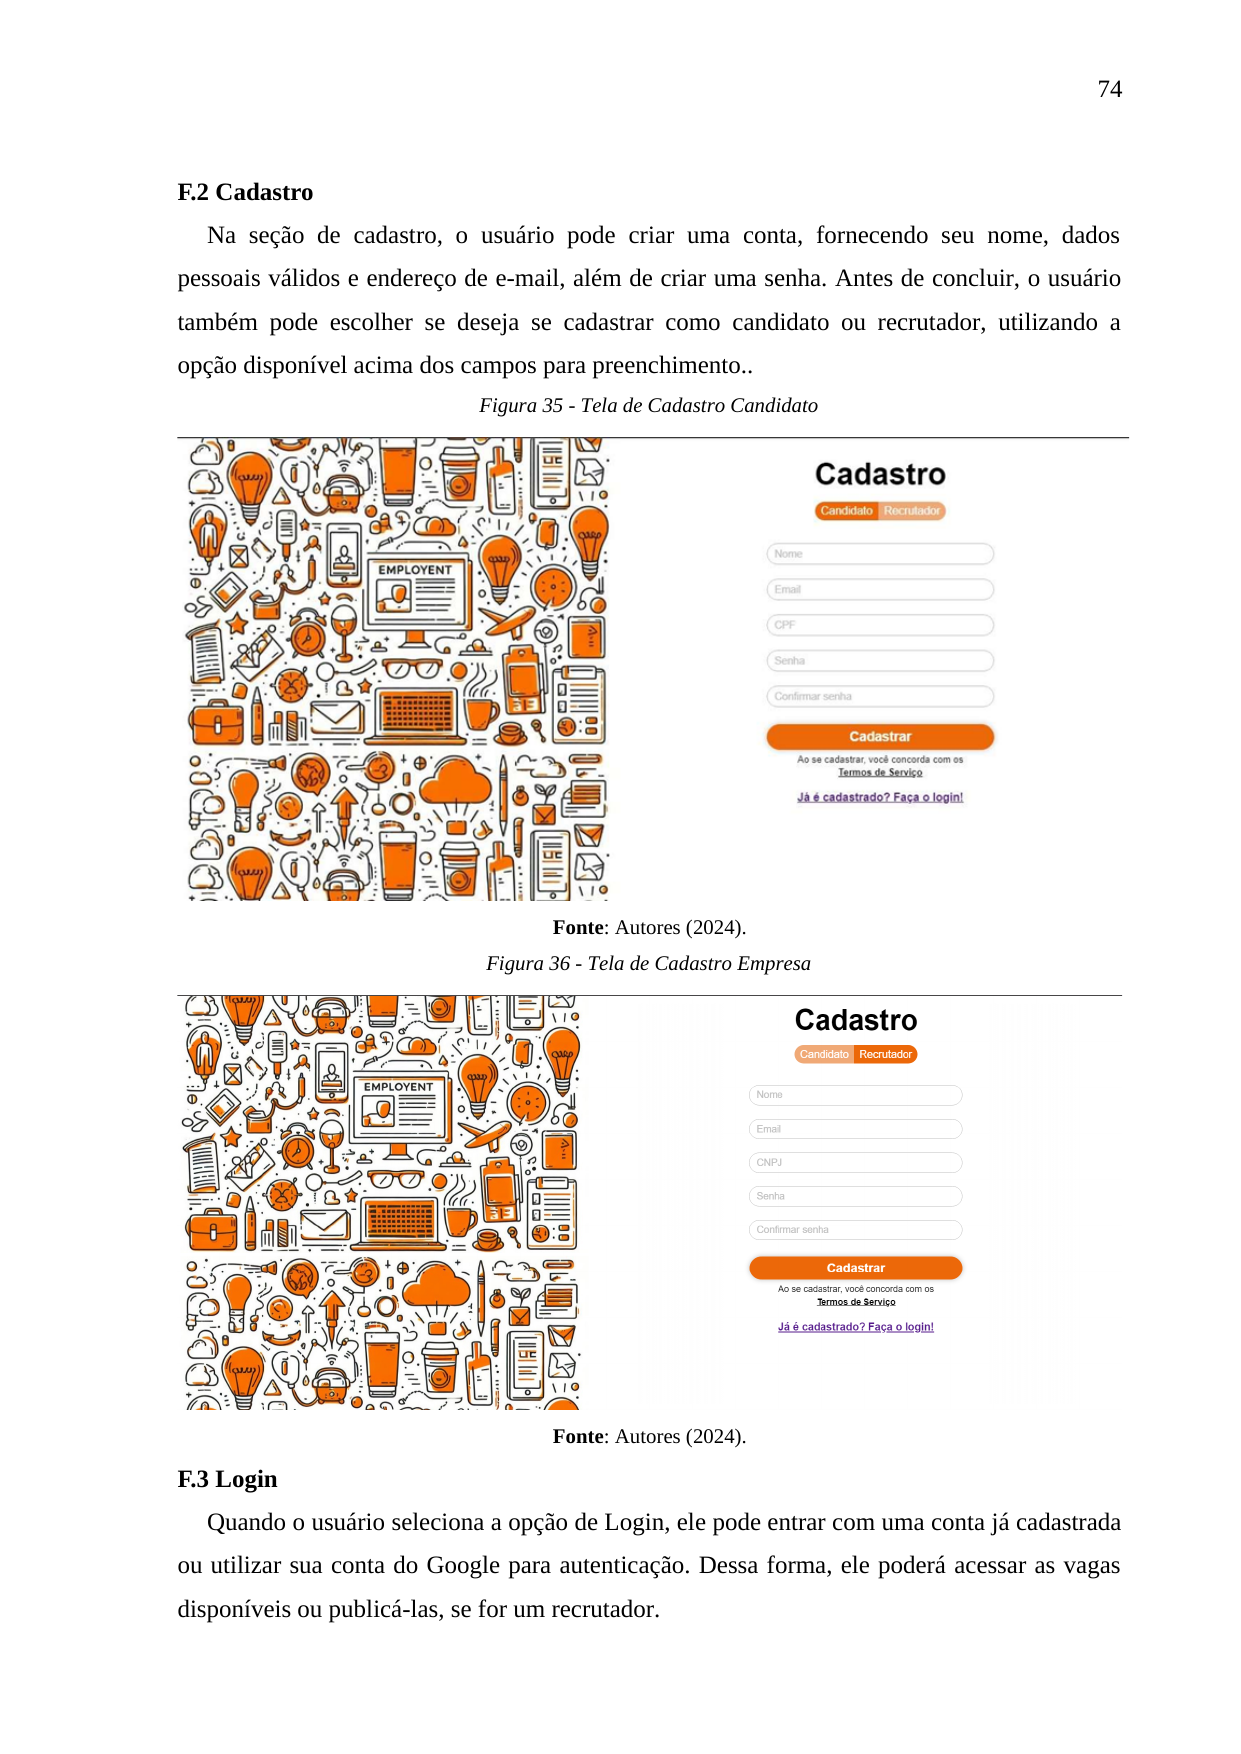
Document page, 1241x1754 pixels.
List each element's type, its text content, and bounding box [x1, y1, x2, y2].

text Na seção de cadastro, o usuário pode criar uma conta, fornecendo seu nome, dados pessoais válidos e endereço de e-mail, além de criar uma senha. Antes de concluir, o usuário também pode escolher se deseja se cadastrar como candidato ou recrutador, utilizando a opção disponível acima dos campos para preenchimento.. [177, 220, 1122, 378]
subtitle F.3 Login [177, 1464, 1122, 1493]
text Figura 36 - Tela de Cadastro Empresa [177, 951, 1122, 975]
text Fonte: Autores (2024). [177, 1424, 1122, 1448]
text Fonte: Autores (2024). [177, 914, 1122, 939]
text Figura 35 - Tela de Cadastro Candidato [177, 393, 1122, 417]
text Quando o usuário seleciona a opção de Login, ele pode entrar com uma conta já cadastrada ou utilizar sua conta do Google para autenticação. Dessa forma, ele poderá acessar as vagas disponíveis ou publicá-las, se for um recrutador. [177, 1507, 1122, 1622]
picture [177, 995, 1123, 1410]
picture [177, 437, 1130, 901]
subtitle F.2 Cadastro [177, 177, 1122, 206]
